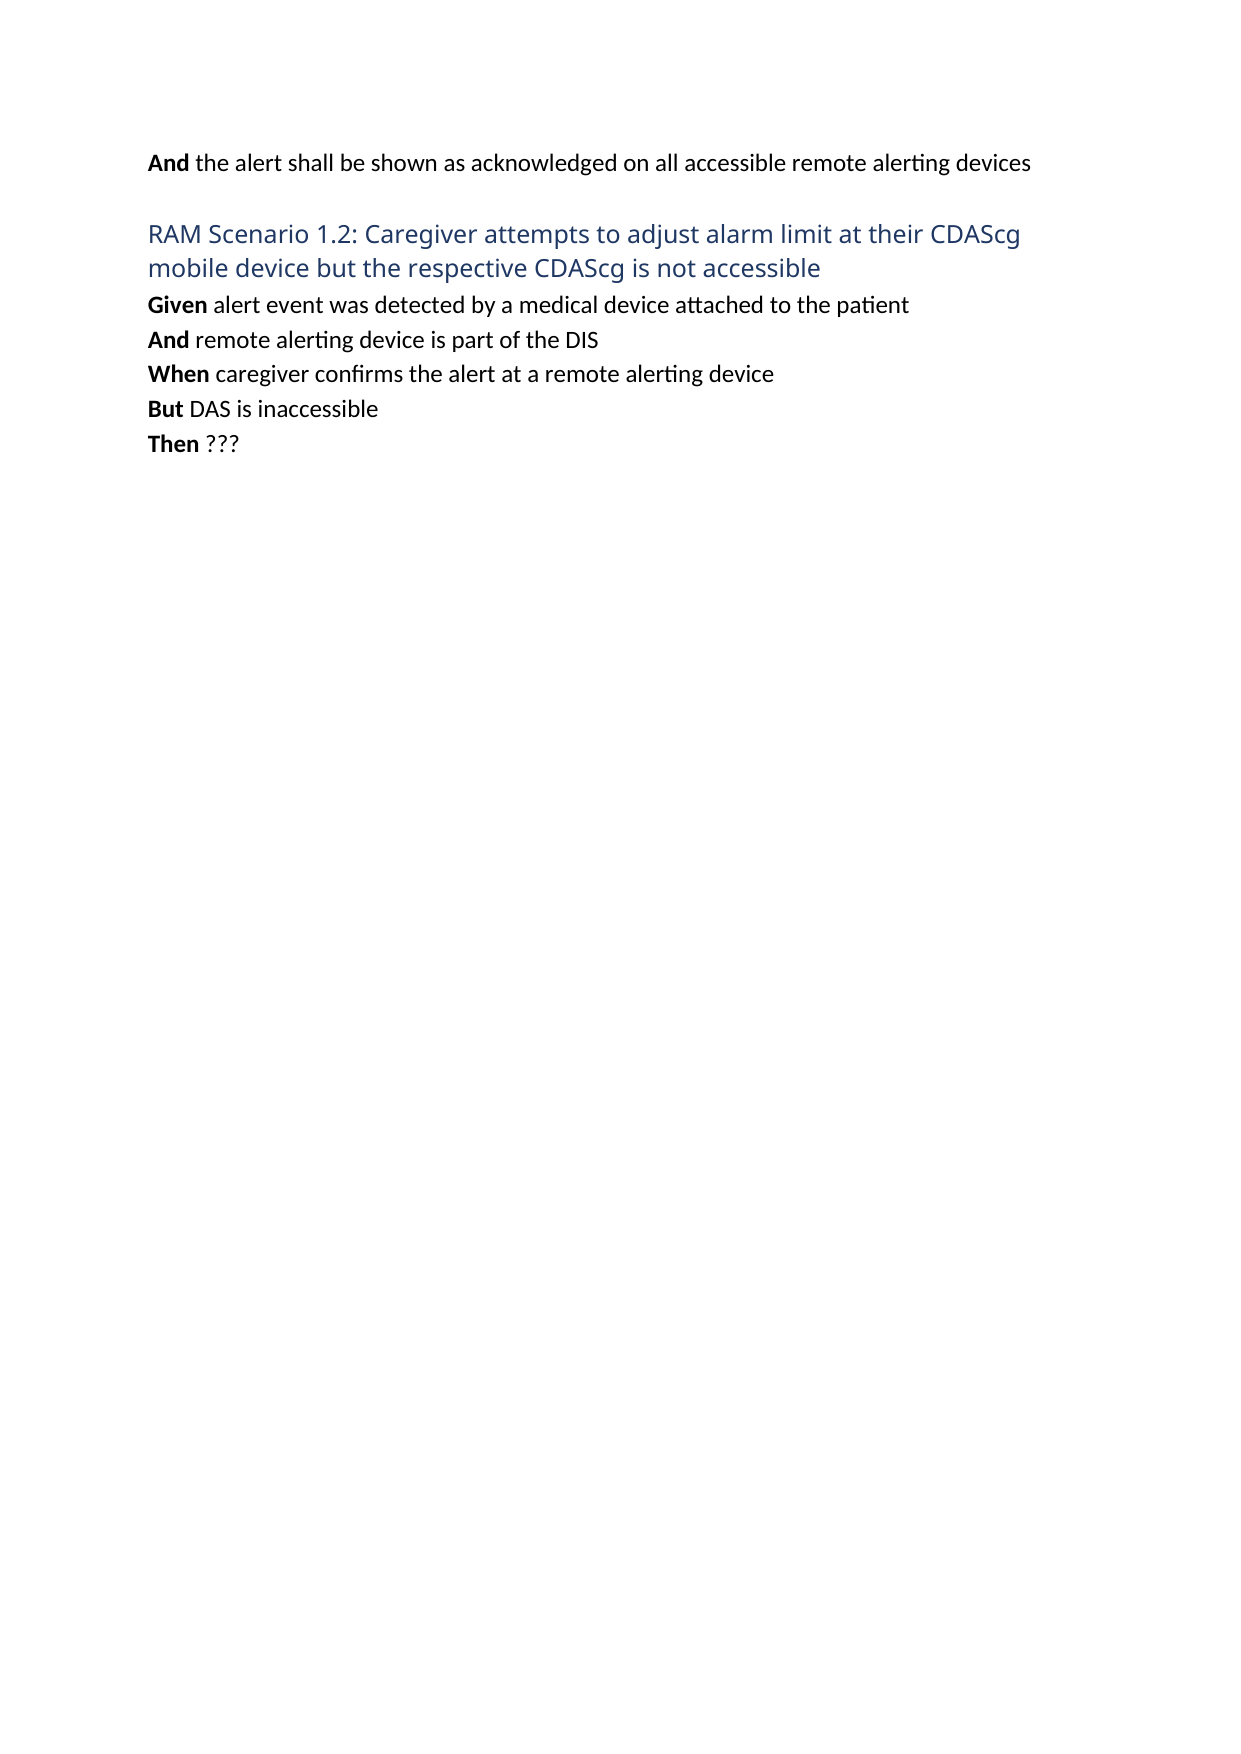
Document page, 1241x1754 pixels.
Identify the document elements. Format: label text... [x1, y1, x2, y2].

text But DAS is inaccessible [148, 393, 1093, 424]
text And remote alerting device is part of the DIS [148, 324, 1093, 354]
text And the alert shall be shown as acknowledged on all accessible remote alerting devices [148, 148, 1093, 178]
text Given alert event was detected by a medical device attached to the patient [148, 289, 1093, 320]
text When caregiver confirms the alert at a remote alerting device [148, 359, 1093, 389]
text Then ??? [148, 428, 1093, 458]
subtitle RAM Scenario 1.2: Caregiver attempts to adjust alarm limit at their CDAScg mobile device but the respective CDAScg is not accessible [148, 217, 1093, 285]
